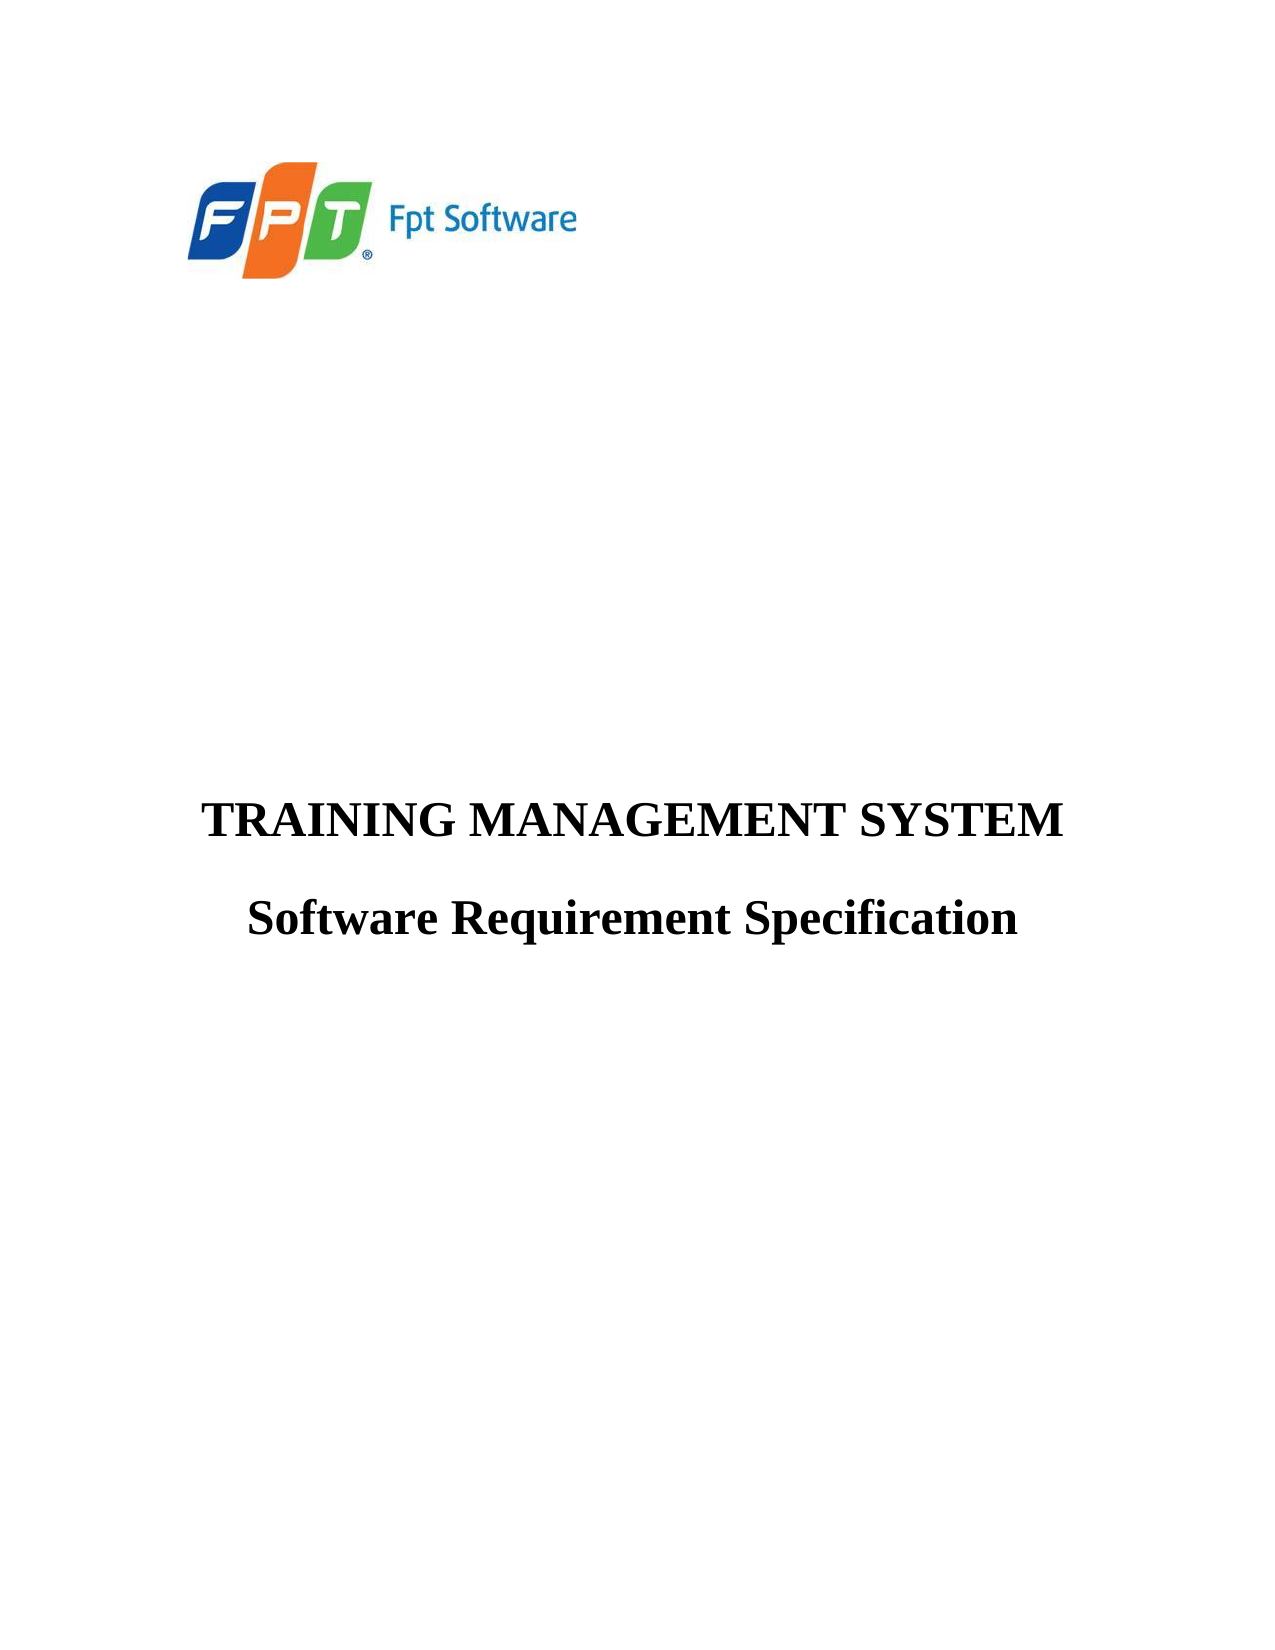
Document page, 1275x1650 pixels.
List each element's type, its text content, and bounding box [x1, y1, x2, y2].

picture [187, 162, 577, 279]
text TRAINING MANAGEMENT SYSTEM [187, 789, 1078, 847]
text Software Requirement Specification [187, 888, 1078, 946]
